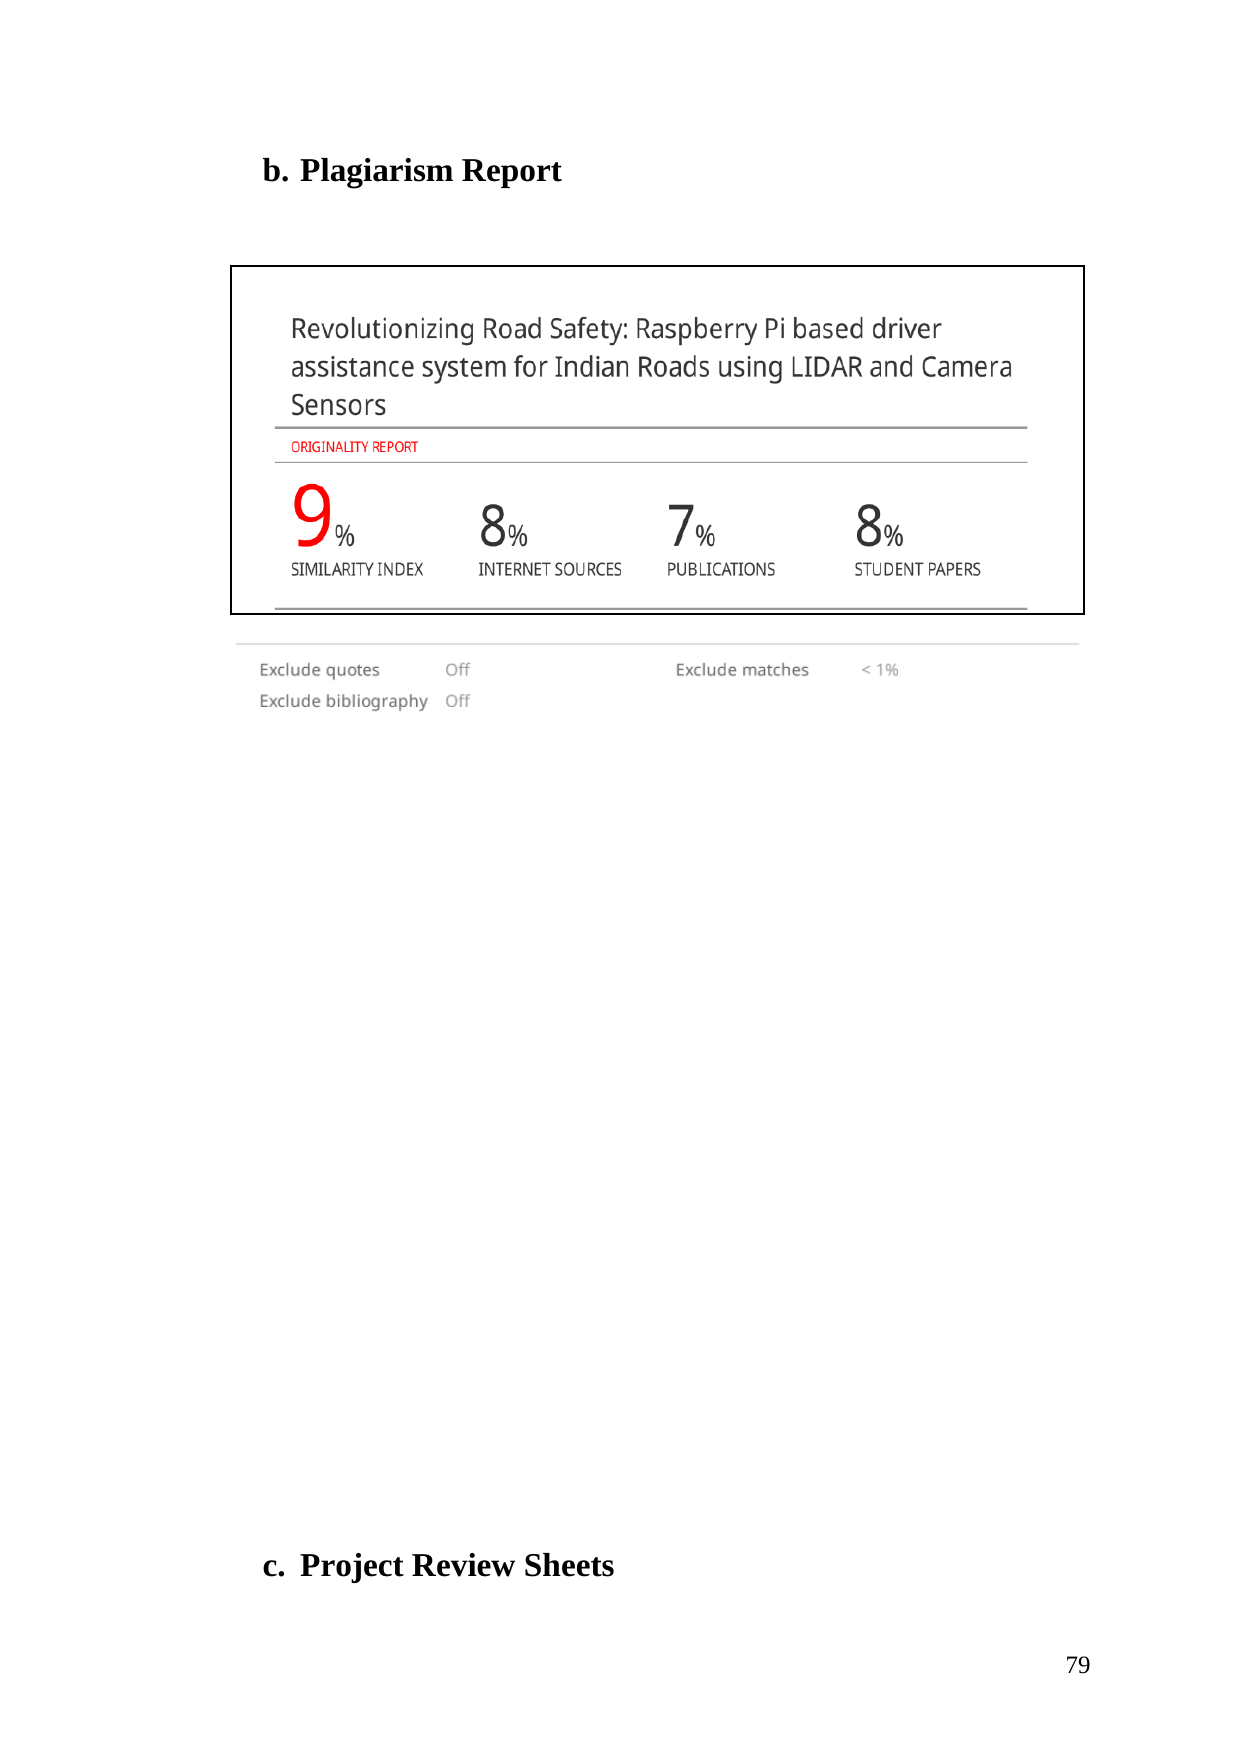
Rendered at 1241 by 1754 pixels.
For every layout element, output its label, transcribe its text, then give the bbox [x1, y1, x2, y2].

list Project Review Sheets [262, 1546, 1090, 1584]
list Plagiarism Report [262, 150, 1090, 188]
picture [232, 267, 1083, 613]
picture [228, 629, 1087, 727]
